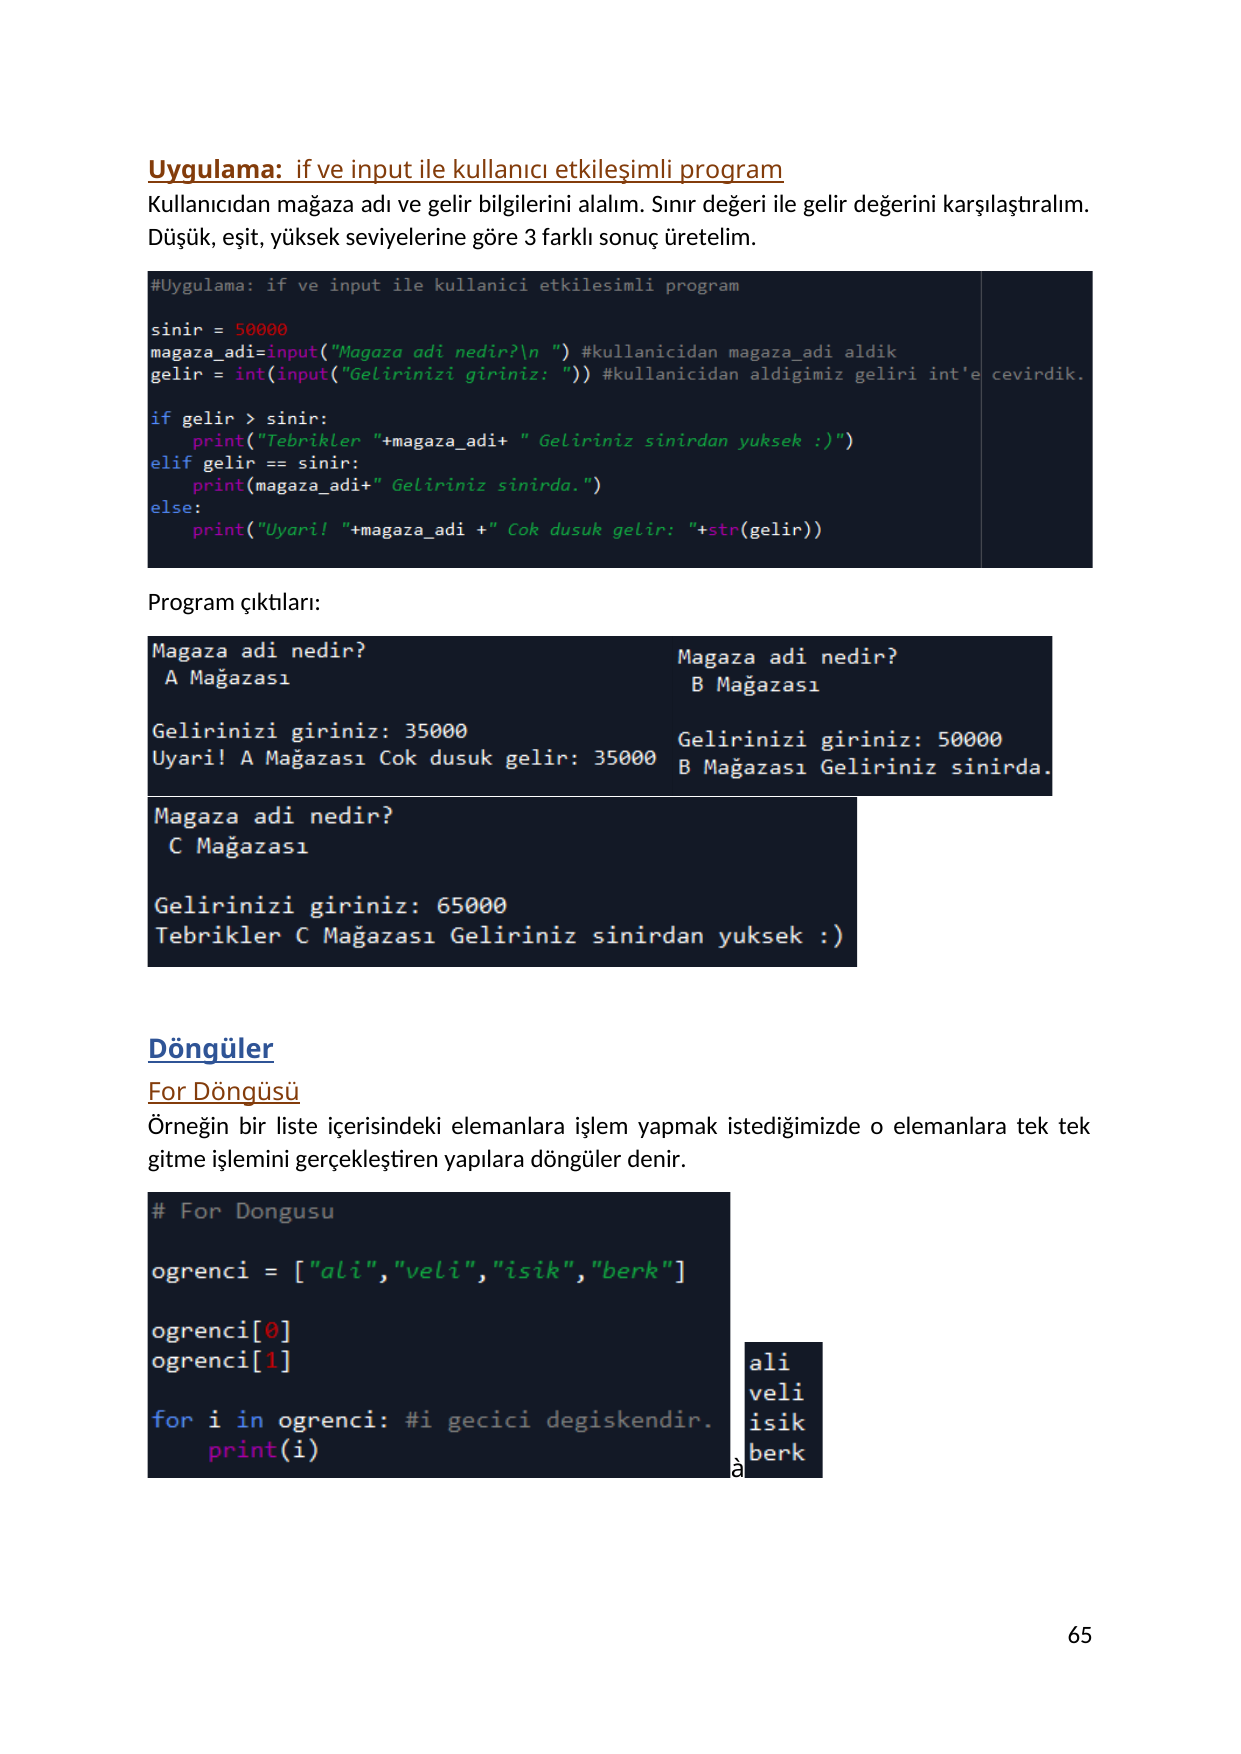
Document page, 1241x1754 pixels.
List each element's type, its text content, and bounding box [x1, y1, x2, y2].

picture [147, 1192, 731, 1478]
text Kullanıcıdan mağaza adı ve gelir bilgilerini alalım. Sınır değeri ile gelir değerini karşılaştıralım. Düşük, eşit, yüksek seviyelerine göre 3 farklı sonuç üretelim. [148, 189, 1092, 252]
subtitle Döngüler [148, 1029, 1092, 1066]
picture [147, 797, 858, 967]
text Program çıktıları: [148, 586, 1092, 617]
picture [744, 1342, 823, 1478]
picture [147, 636, 1053, 796]
picture [147, 271, 1093, 568]
subtitle Uygulama: if ve input ile kullanıcı etkileşimli program [148, 152, 1092, 186]
text Örneğin bir liste içerisindeki elemanlara işlem yapmak istediğimizde o elemanlara tek tek gitme işlemini gerçekleştiren yapılara döngüler denir. [148, 1110, 1092, 1174]
subtitle For Döngüsü [148, 1073, 1092, 1108]
